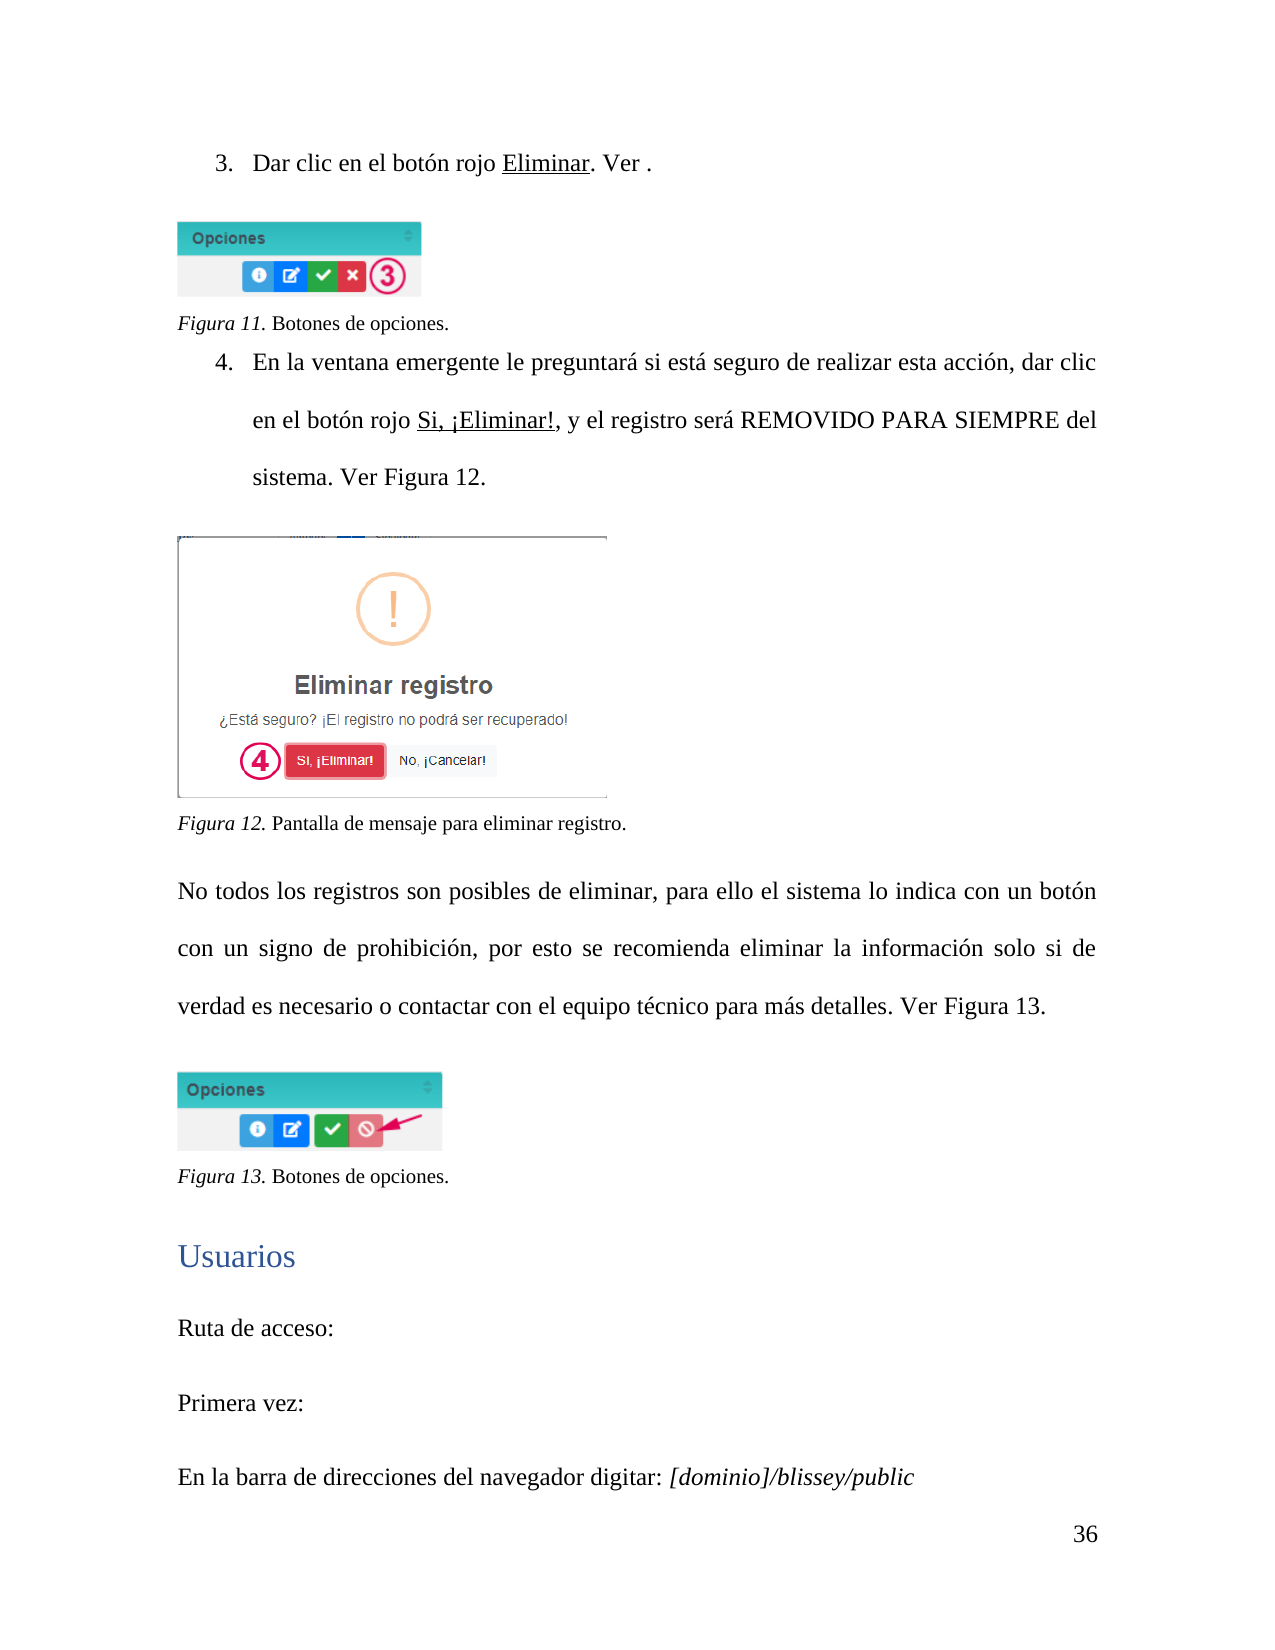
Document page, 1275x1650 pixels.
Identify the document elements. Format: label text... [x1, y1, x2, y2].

text Primera vez: [177, 1388, 1098, 1416]
text En la barra de direcciones del navegador digitar: [dominio]/blissey/public [177, 1462, 1098, 1491]
text Usuarios [177, 1237, 1098, 1275]
text No todos los registros son posibles de eliminar, para ello el sistema lo indica con un botón con un signo de prohibición, por esto se recomienda eliminar la información solo si de verdad es necesario o contactar con el equipo técnico para más detalles. Ver Figura 13. [177, 876, 1098, 1019]
list Dar clic en el botón rojo Eliminar. Ver Figura 11. [215, 148, 1098, 176]
list En la ventana emergente le preguntará si está seguro de realizar esta acción, dar clic en el botón rojo Si, ¡Eliminar!, y el registro será REMOVIDO PARA SIEMPRE del sistema. Ver Figura 12. [215, 347, 1098, 491]
text Ruta de acceso: [177, 1313, 1098, 1342]
text Figura 11. Botones de opciones. [177, 311, 1098, 335]
text Figura 13. Botones de opciones. [177, 1164, 1098, 1188]
picture [177, 536, 607, 798]
picture [177, 221, 426, 299]
text Figura 12. Pantalla de mensaje para eliminar registro. [177, 811, 1098, 835]
picture [177, 1065, 446, 1151]
